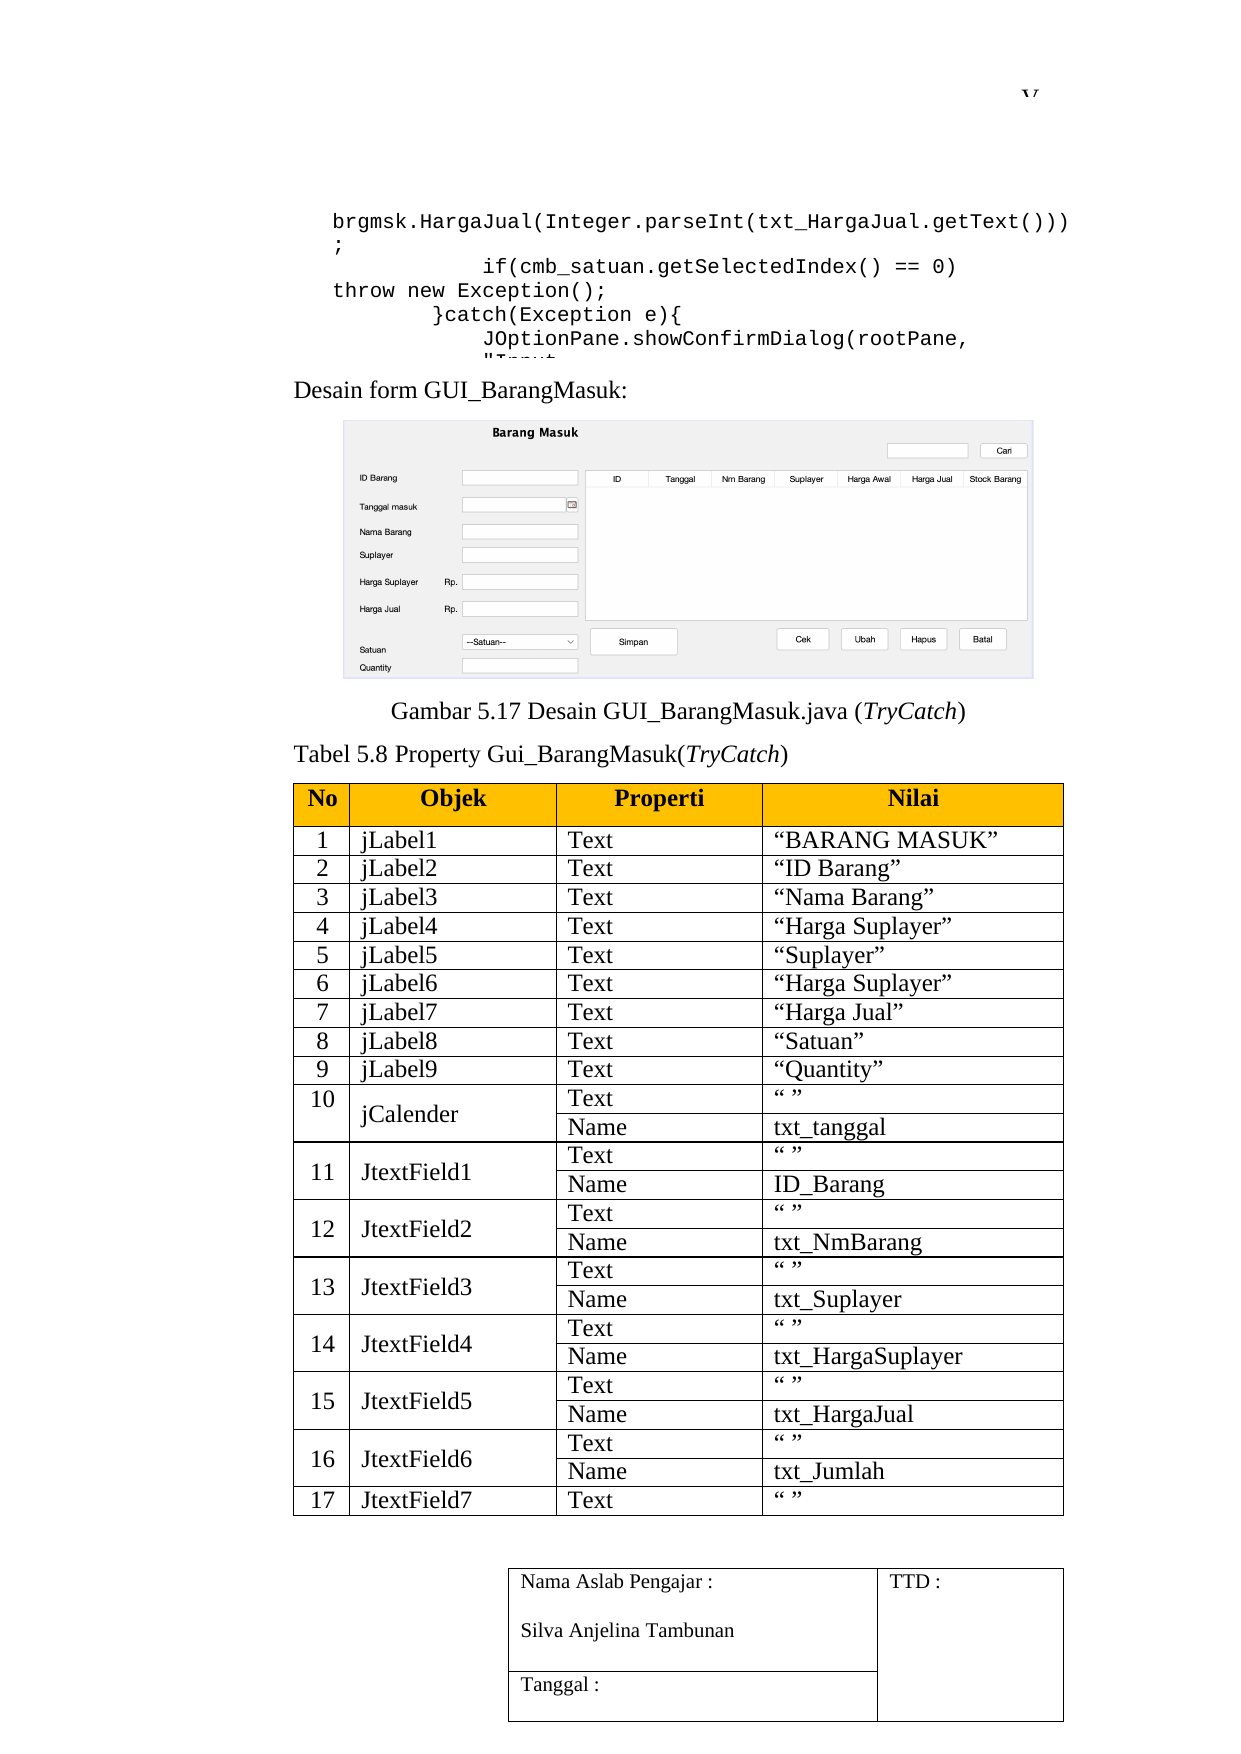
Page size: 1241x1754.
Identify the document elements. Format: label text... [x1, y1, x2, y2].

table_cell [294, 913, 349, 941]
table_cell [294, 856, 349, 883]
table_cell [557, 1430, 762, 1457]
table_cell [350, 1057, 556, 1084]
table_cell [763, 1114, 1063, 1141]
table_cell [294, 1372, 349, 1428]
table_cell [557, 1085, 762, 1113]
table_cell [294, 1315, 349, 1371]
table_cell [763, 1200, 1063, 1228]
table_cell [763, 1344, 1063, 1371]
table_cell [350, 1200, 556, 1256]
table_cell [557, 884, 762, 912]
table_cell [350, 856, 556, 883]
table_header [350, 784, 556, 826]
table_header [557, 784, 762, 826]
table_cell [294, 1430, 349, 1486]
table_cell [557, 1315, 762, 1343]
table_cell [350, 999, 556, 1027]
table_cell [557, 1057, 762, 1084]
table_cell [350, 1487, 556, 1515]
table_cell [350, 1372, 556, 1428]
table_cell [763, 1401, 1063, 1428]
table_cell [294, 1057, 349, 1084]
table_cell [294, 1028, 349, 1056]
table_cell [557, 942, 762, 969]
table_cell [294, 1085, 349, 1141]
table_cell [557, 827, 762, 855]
subtitle Desain form GUI_BarangMasuk: [293, 375, 1088, 404]
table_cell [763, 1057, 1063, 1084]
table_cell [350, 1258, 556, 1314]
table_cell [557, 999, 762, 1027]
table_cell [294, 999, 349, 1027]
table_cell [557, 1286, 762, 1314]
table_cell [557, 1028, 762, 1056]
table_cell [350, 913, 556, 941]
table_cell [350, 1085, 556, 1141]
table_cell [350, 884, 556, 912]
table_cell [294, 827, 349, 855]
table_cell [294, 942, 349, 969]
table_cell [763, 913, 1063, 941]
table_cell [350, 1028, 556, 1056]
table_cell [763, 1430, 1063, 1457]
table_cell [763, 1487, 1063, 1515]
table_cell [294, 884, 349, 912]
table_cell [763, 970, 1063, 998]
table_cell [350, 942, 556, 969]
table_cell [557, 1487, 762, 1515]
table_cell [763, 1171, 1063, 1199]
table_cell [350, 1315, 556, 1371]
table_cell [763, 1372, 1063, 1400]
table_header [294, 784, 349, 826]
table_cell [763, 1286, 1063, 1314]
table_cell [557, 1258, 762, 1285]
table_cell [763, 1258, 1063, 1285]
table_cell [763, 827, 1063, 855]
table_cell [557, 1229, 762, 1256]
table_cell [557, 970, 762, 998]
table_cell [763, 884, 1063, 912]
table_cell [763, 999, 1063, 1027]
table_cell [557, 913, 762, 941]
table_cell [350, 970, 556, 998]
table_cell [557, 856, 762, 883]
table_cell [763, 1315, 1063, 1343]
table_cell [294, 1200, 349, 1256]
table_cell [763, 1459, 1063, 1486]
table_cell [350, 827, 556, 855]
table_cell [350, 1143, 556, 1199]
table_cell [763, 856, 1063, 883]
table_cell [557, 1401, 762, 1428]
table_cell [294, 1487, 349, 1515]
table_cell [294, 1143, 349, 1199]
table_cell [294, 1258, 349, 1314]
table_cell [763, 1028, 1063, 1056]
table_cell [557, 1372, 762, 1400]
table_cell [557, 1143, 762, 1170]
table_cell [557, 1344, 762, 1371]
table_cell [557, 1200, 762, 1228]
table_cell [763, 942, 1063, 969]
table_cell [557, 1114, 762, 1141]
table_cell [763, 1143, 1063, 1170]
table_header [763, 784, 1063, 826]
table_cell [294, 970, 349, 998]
picture [343, 420, 1034, 679]
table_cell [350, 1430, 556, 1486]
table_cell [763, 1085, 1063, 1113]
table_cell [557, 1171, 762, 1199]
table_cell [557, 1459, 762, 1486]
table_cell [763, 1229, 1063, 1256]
